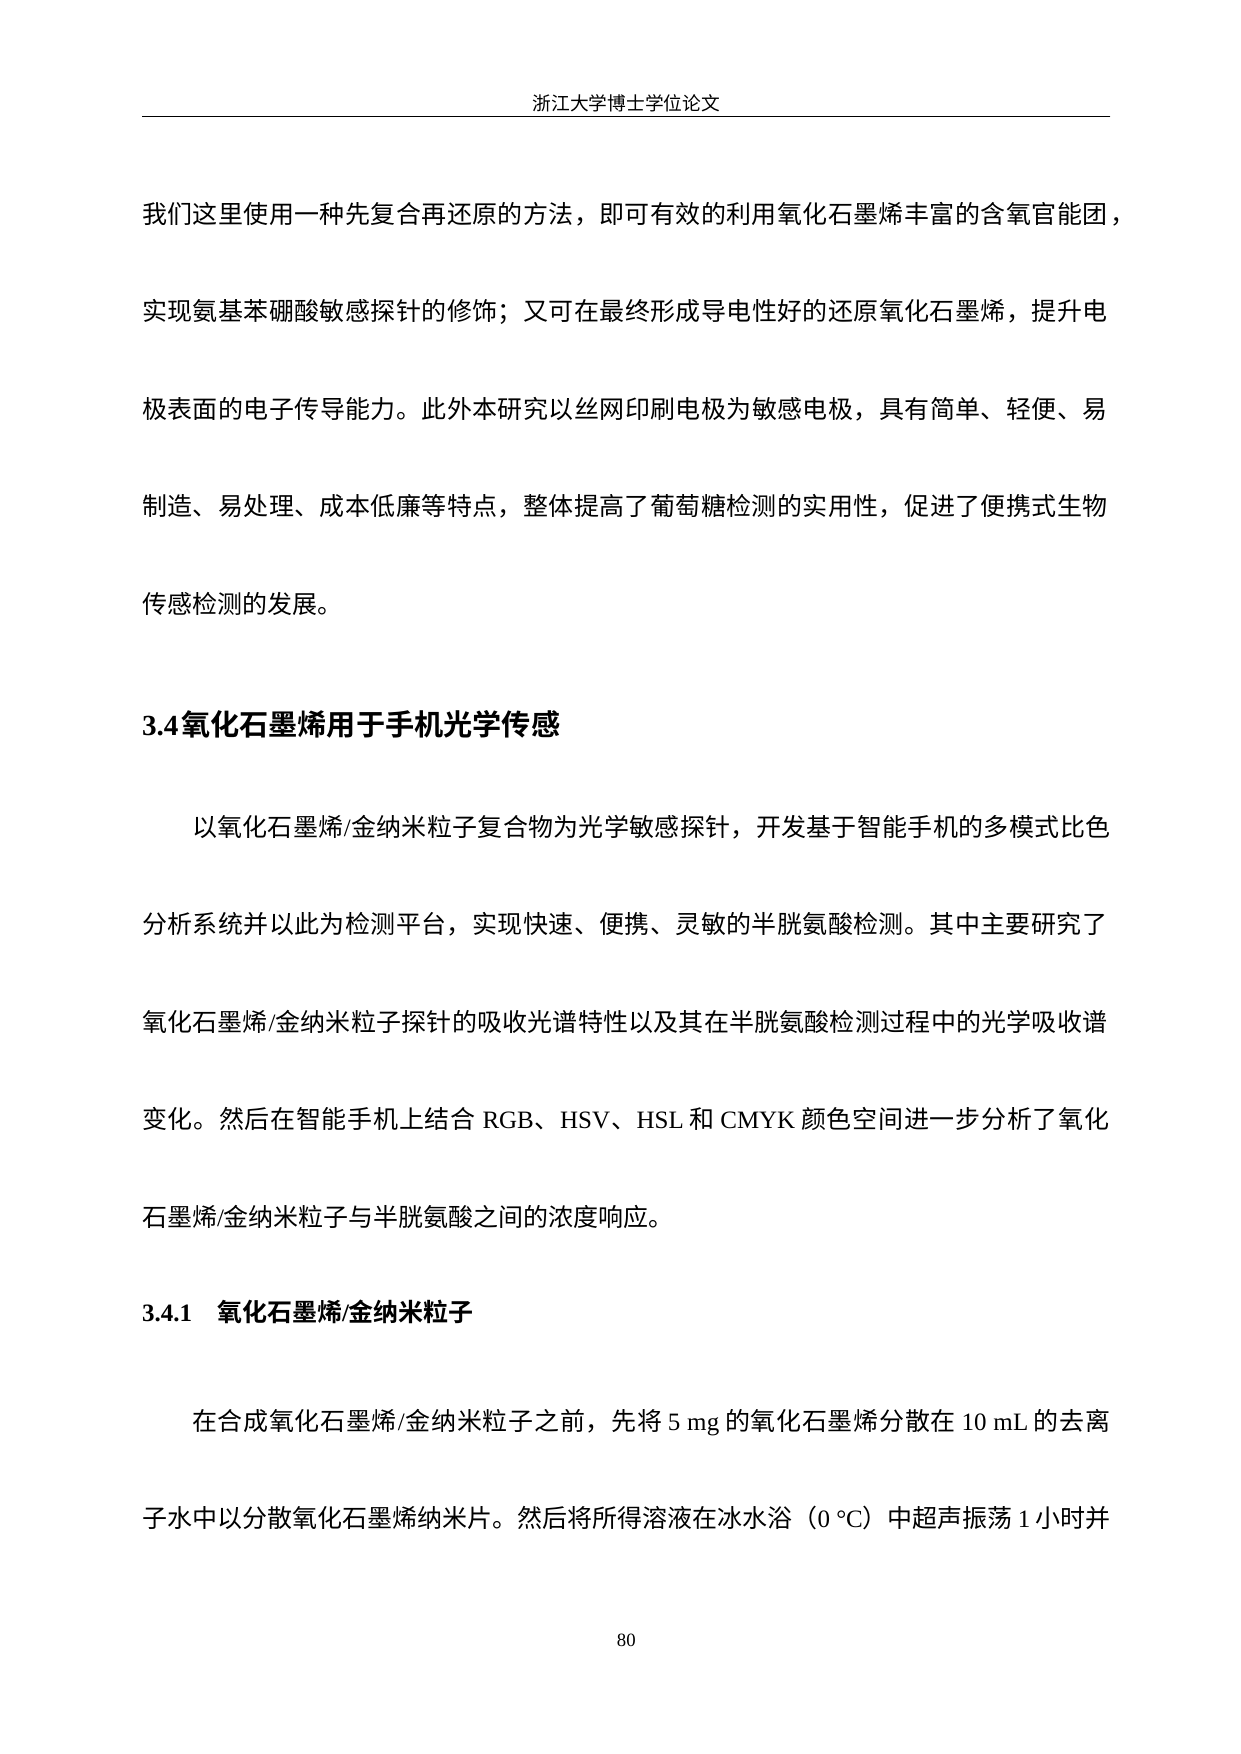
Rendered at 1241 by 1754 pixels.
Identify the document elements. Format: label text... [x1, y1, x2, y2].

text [142, 1387, 1110, 1549]
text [142, 180, 1110, 635]
text 以氧化石墨烯/金纳米粒子复合物为光学敏感探针，开发基于智能手机的多模式比色分析系统并以此为检测平台，实现快速、便携、灵敏的半胱氨酸检测。其中主要研究了氧化石墨烯/金纳米粒子探针的吸收光谱特性以及其在半胱氨酸检测过程中的光学吸收谱变化。然后在智能手机上结合RGB、HSV、HSL和CMYK颜色空间进一步分析了氧化石墨烯/金纳米粒子与半胱氨酸之间的浓度响应。 [142, 793, 1110, 1248]
subtitle 氧化石墨烯用于手机光学传感 [142, 690, 1110, 755]
subtitle 氧化石墨烯/金纳米粒子 [142, 1278, 1110, 1343]
